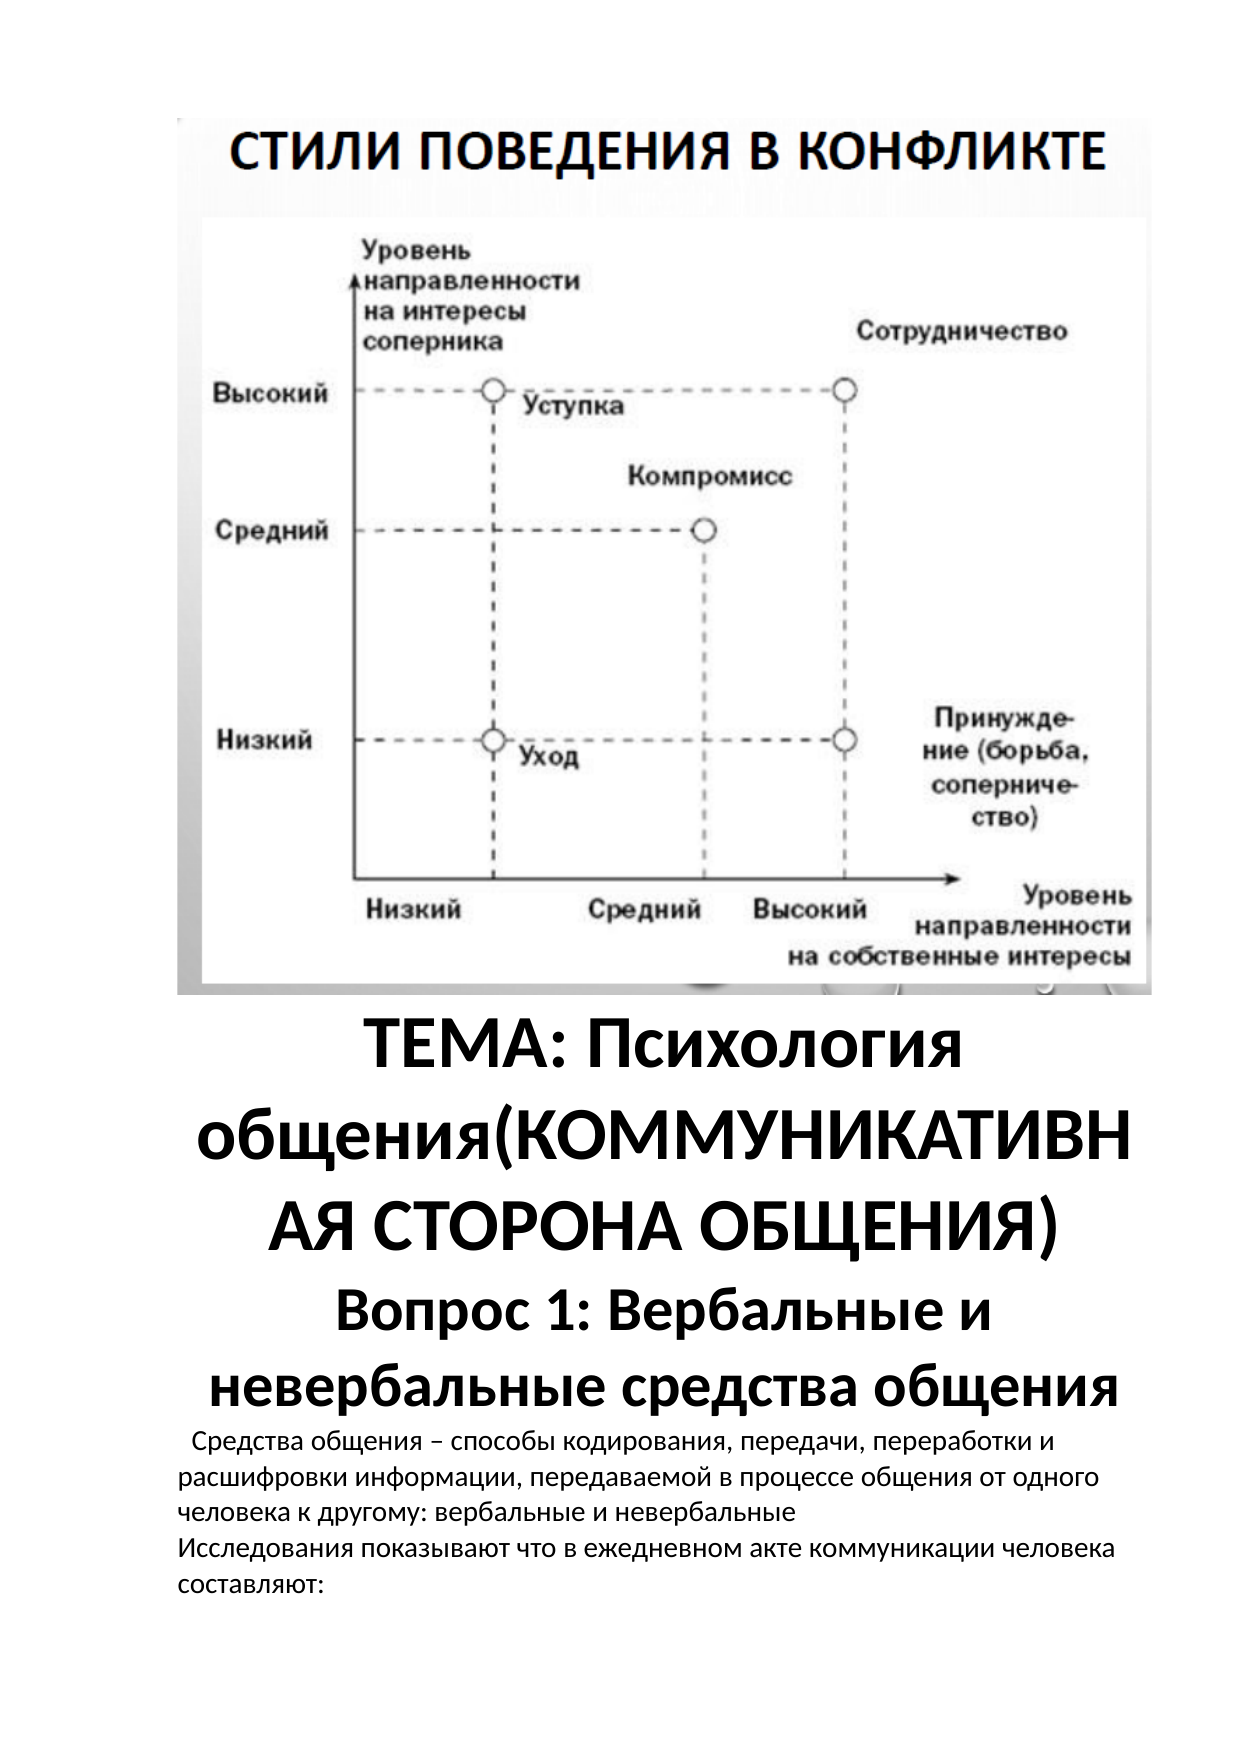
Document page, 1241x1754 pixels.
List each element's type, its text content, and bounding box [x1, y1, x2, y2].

text Средства общения – способы кодирования, передачи, переработки и расшифровки информации, передаваемой в процессе общения от одного человека к другому: вербальные и невербальные [177, 1422, 1152, 1529]
text Вопрос 1: Вербальные и невербальные средства общения [177, 1269, 1152, 1422]
text ТЕМА: Психология общения(КОММУНИКАТИВНАЯ СТОРОНА ОБЩЕНИЯ) [177, 995, 1152, 1269]
picture [177, 118, 1152, 995]
text Исследования показывают что в ежедневном акте коммуникации человека составляют: [177, 1529, 1152, 1600]
